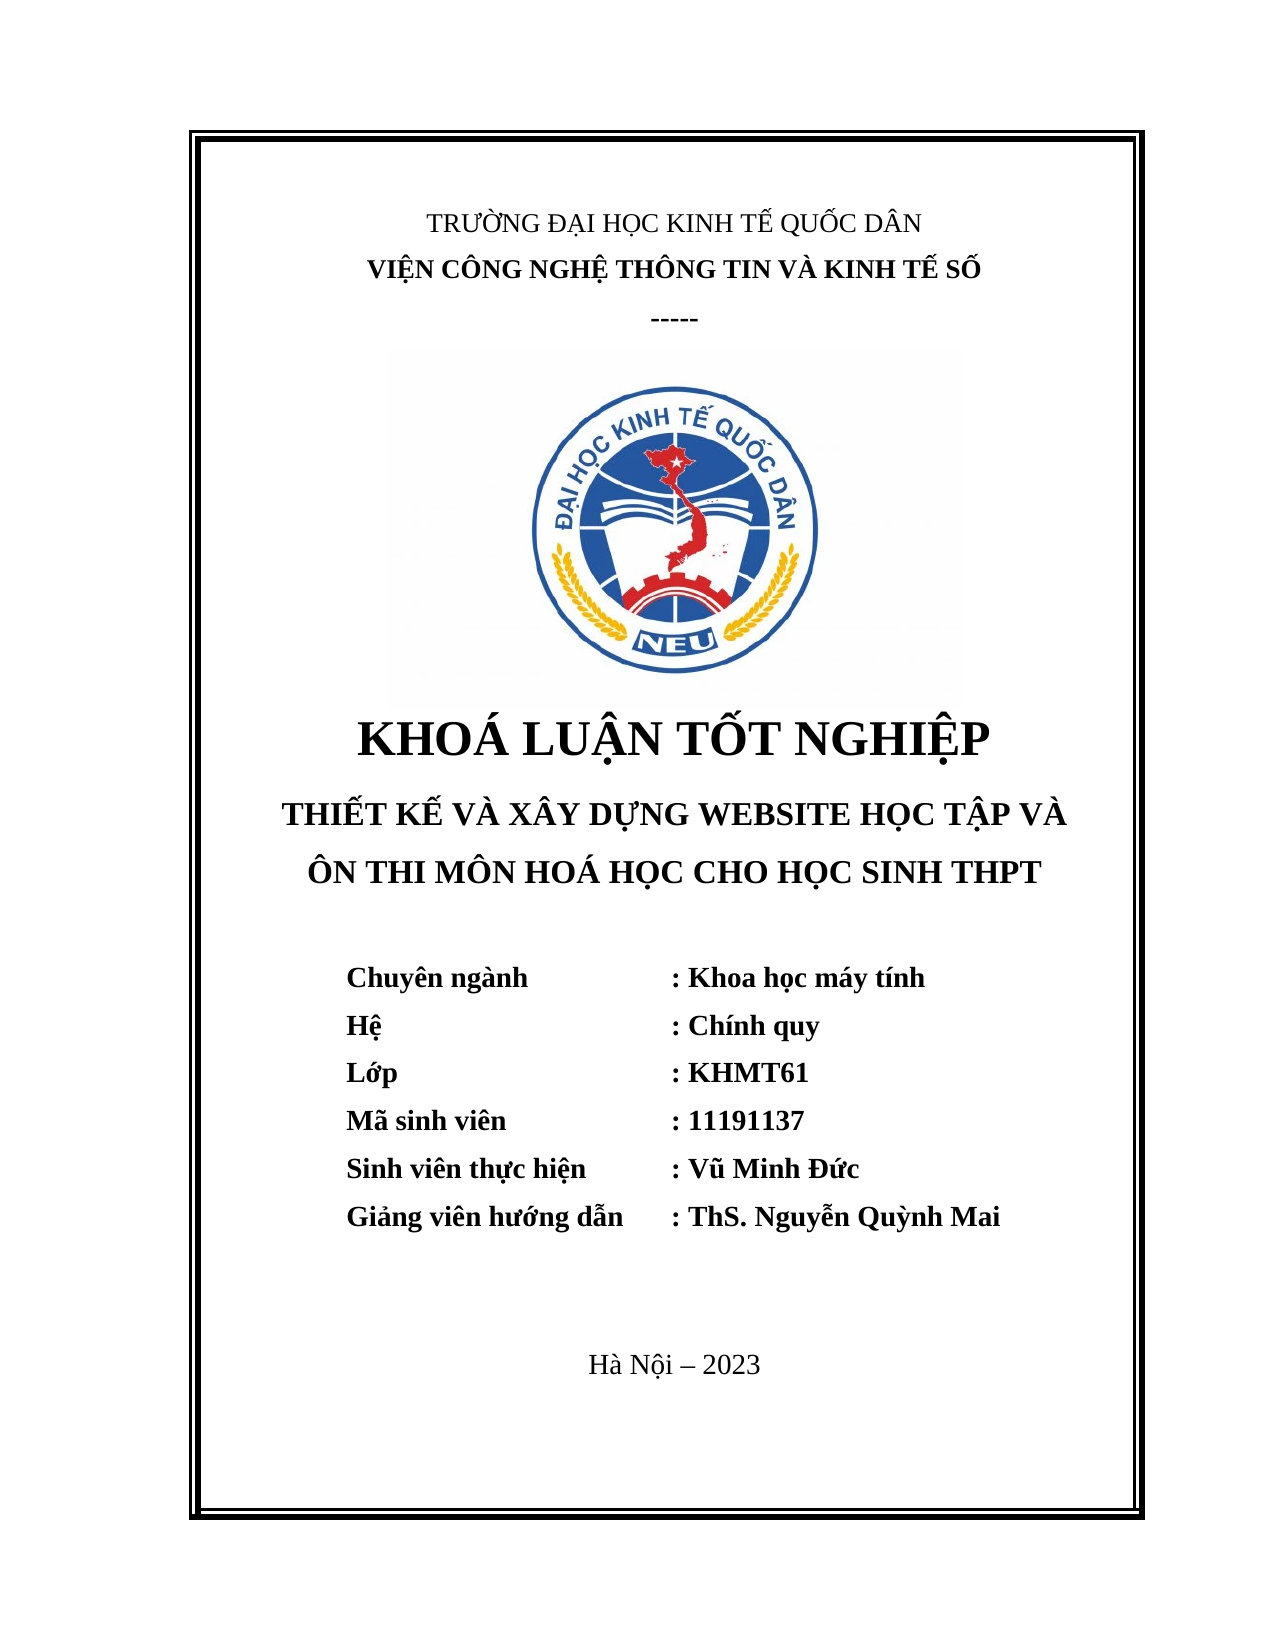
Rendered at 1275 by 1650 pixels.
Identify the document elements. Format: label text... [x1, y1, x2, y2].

table_cell Hệ [320, 1008, 645, 1056]
table_header : Khoa học máy tính [645, 960, 1014, 1008]
text TRƯỜNG ĐẠI HỌC KINH TẾ QUỐC DÂN [281, 207, 1068, 238]
text Hà Nội – 2023 [281, 1347, 1068, 1381]
table_cell : KHMT61 [645, 1056, 1014, 1103]
table_cell Giảng viên hướng dẫn [320, 1199, 645, 1247]
text ----- [281, 300, 1068, 333]
table_cell : Vũ Minh Đức [645, 1151, 1014, 1199]
table_cell Lớp [320, 1056, 645, 1103]
table_header Chuyên ngành [320, 960, 645, 1008]
table_cell : ThS. Nguyễn Quỳnh Mai [645, 1199, 1014, 1247]
table_cell : Chính quy [645, 1008, 1014, 1056]
text VIỆN CÔNG NGHỆ THÔNG TIN VÀ KINH TẾ SỐ [281, 253, 1068, 284]
picture [388, 350, 961, 709]
table_cell : 11191137 [645, 1104, 1014, 1151]
text THIẾT KẾ VÀ XÂY DỰNG WEBSITE HỌC TẬP VÀ ÔN THI MÔN HOÁ HỌC CHO HỌC SINH THPT [281, 795, 1068, 891]
table_cell Sinh viên thực hiện [320, 1151, 645, 1199]
text KHOÁ LUẬN TỐT NGHIỆP [281, 708, 1068, 766]
table_cell Mã sinh viên [320, 1104, 645, 1151]
